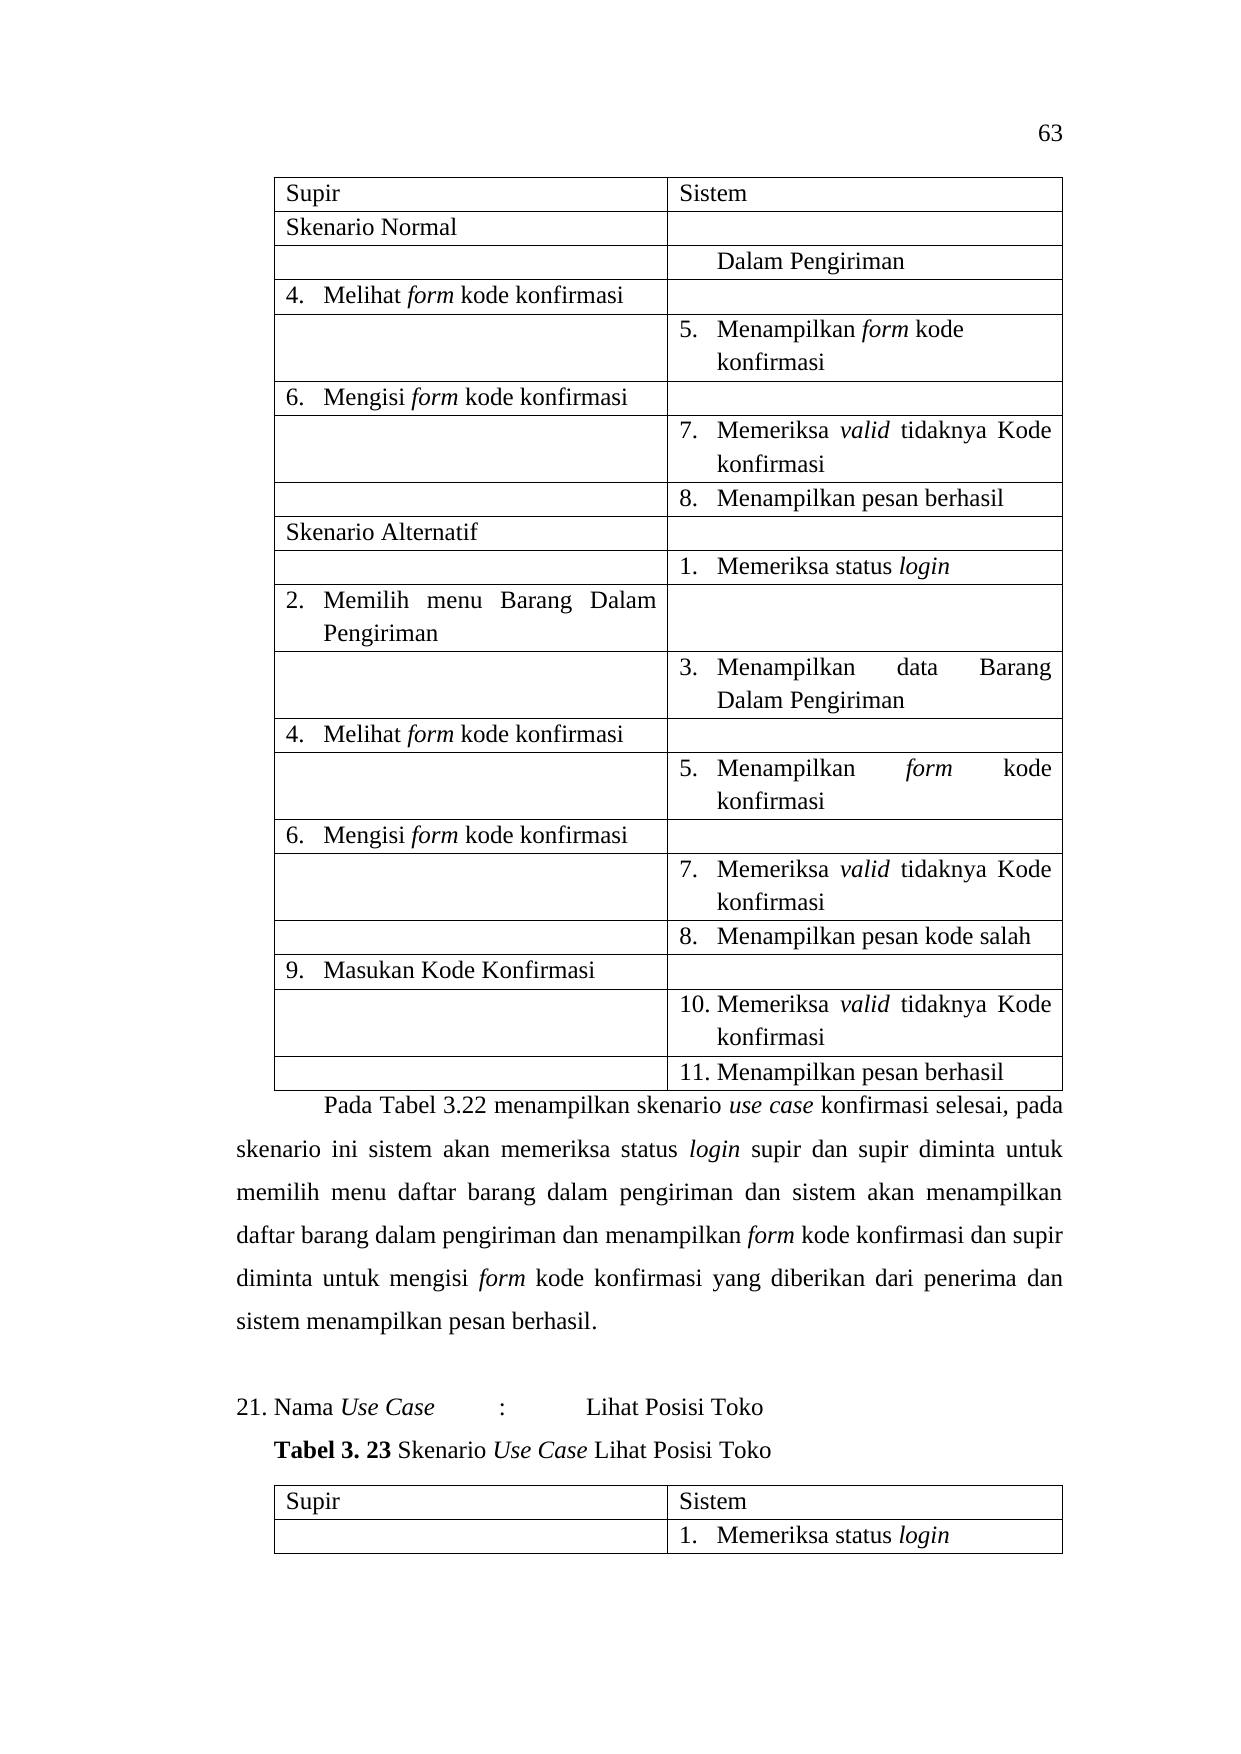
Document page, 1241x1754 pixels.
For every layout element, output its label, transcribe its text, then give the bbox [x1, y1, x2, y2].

table_header Supir [275, 178, 667, 211]
table_cell [275, 990, 667, 1056]
table_cell Skenario Normal [275, 212, 667, 245]
table_cell [275, 246, 667, 279]
table_cell Memeriksa status login [668, 551, 1062, 584]
table_cell [668, 955, 1062, 988]
table_cell [275, 854, 667, 920]
table_cell [668, 719, 1062, 752]
table_cell [275, 483, 667, 516]
table_cell Menampilkan data Barang Dalam Pengiriman [668, 652, 1062, 718]
table_cell Memeriksa valid tidaknya Kode konfirmasi [668, 854, 1062, 920]
table_cell [668, 212, 1062, 245]
table_cell [668, 280, 1062, 313]
table_cell [668, 820, 1062, 853]
table_cell Menampilkan pesan kode salah [668, 921, 1062, 954]
table_cell Menampilkan pesan berhasil [668, 1057, 1062, 1089]
table_cell Memeriksa valid tidaknya Kode konfirmasi [668, 990, 1062, 1056]
table_cell [668, 585, 1062, 651]
text Tabel 3. 23 Skenario Use Case Lihat Posisi Toko [236, 1436, 1063, 1464]
table_cell Memeriksa status login [668, 1520, 1062, 1553]
list Nama Use Case : Lihat Posisi Toko [236, 1392, 1063, 1421]
table_cell [275, 1057, 667, 1089]
table_cell Menampilkan form kode konfirmasi [668, 753, 1062, 819]
table_cell [275, 416, 667, 482]
table_cell [275, 921, 667, 954]
table_cell Mengisi form kode konfirmasi [275, 820, 667, 853]
table_cell Menampilkan pesan berhasil [668, 483, 1062, 516]
table_cell [275, 551, 667, 584]
text Pada Tabel 3.22 menampilkan skenario use case konfirmasi selesai, pada skenario ini sistem akan memeriksa status login supir dan supir diminta untuk memilih menu daftar barang dalam pengiriman dan sistem akan menampilkan daftar barang dalam pengiriman dan menampilkan form kode konfirmasi dan supir diminta untuk mengisi form kode konfirmasi yang diberikan dari penerima dan sistem menampilkan pesan berhasil. [236, 1091, 1063, 1335]
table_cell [668, 246, 1062, 279]
table_cell [275, 753, 667, 819]
table_cell Memeriksa valid tidaknya Kode konfirmasi [668, 416, 1062, 482]
table_cell Masukan Kode Konfirmasi [275, 955, 667, 988]
table_header Supir [275, 1486, 667, 1519]
table_cell [275, 652, 667, 718]
table_cell [275, 315, 667, 381]
table_cell [668, 382, 1062, 414]
table_header Sistem [668, 1486, 1062, 1519]
table_header Sistem [668, 178, 1062, 211]
table_cell [668, 517, 1062, 550]
table_cell Mengisi form kode konfirmasi [275, 382, 667, 414]
table_cell Menampilkan form kode konfirmasi [668, 315, 1062, 381]
table_cell Melihat form kode konfirmasi [275, 719, 667, 752]
table_cell Memilih menu Barang Dalam Pengiriman [275, 585, 667, 651]
table_cell [275, 1520, 667, 1553]
table_cell Melihat form kode konfirmasi [275, 280, 667, 313]
table_cell Skenario Alternatif [275, 517, 667, 550]
